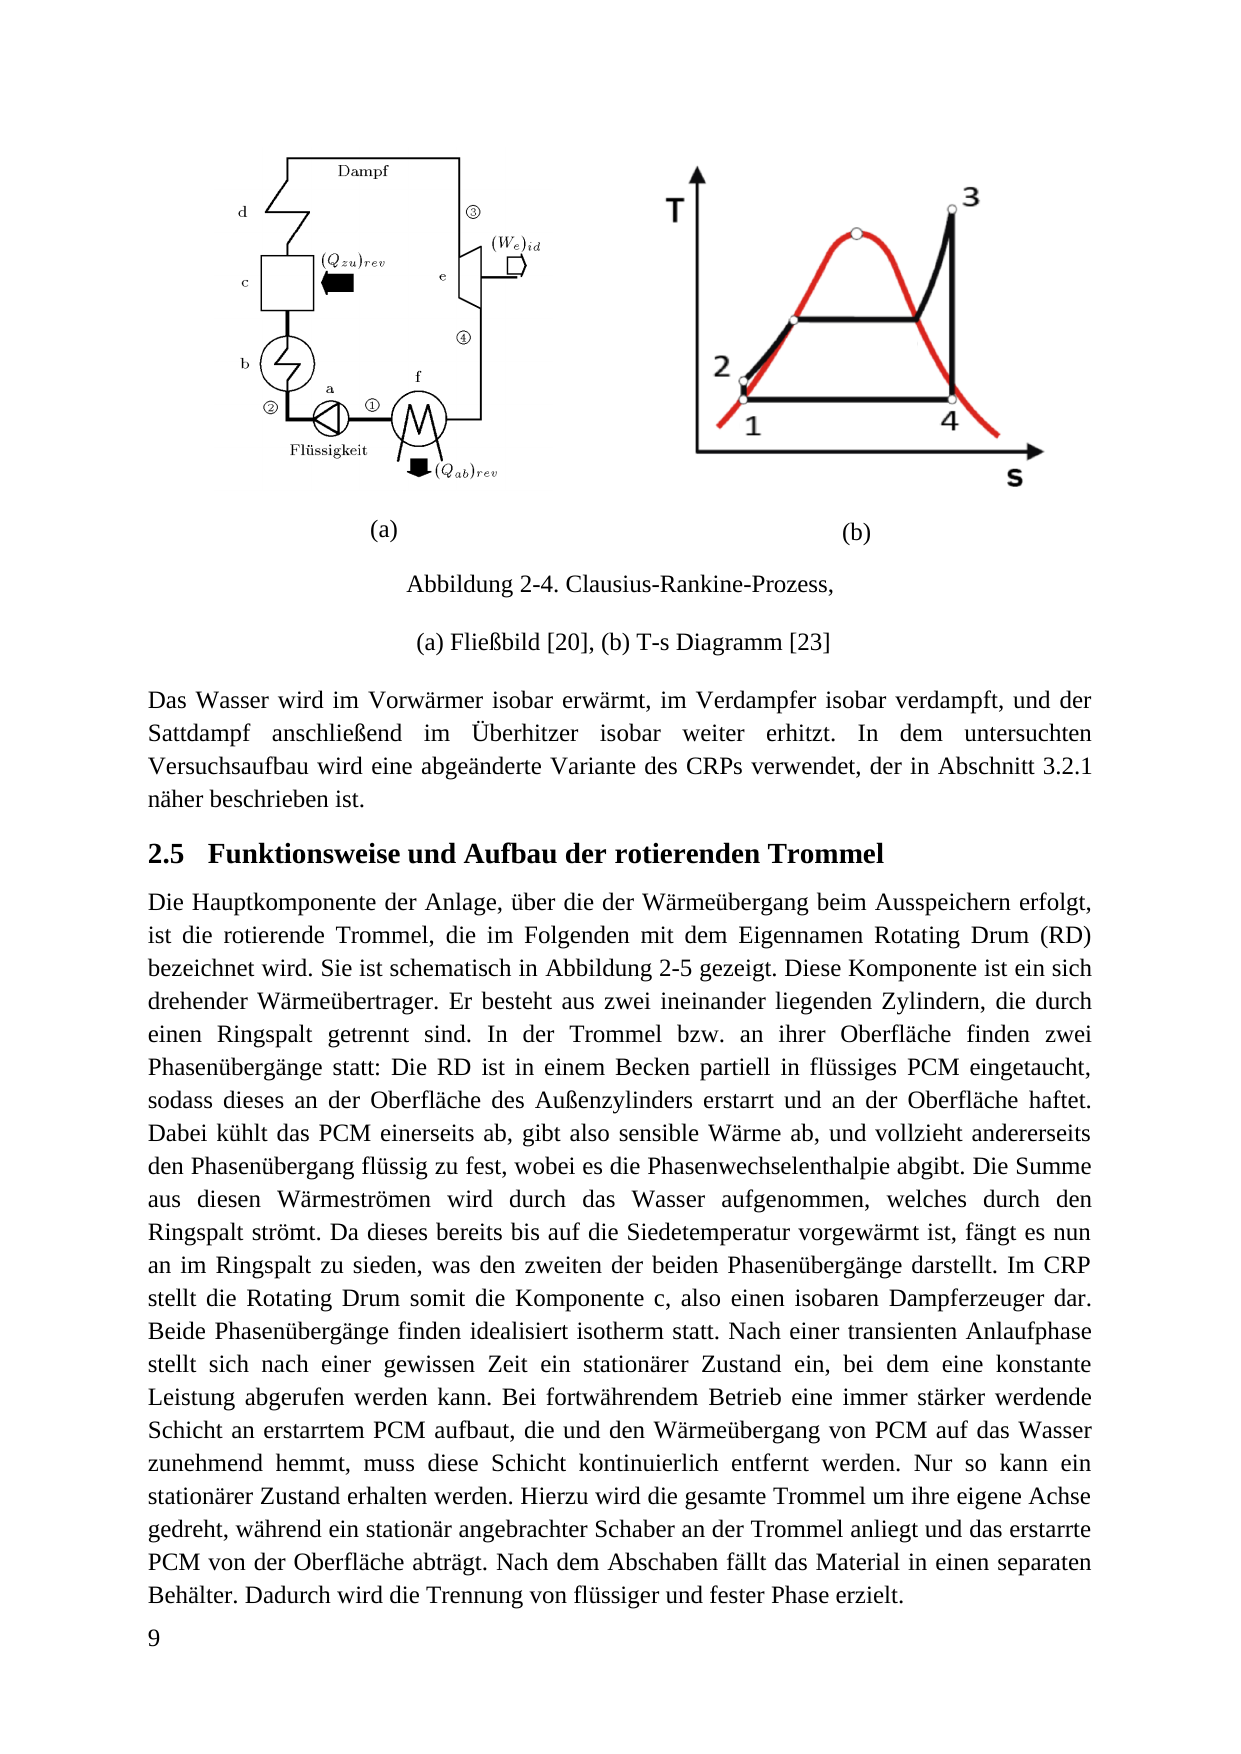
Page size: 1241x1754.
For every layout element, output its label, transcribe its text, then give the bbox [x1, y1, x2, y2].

picture [214, 147, 554, 491]
table_header (a) [148, 148, 620, 569]
text (a) Fließbild [20], (b) T-s Diagramm [23] [148, 627, 1093, 656]
subtitle Funktionsweise und Aufbau der rotierenden Trommel [148, 836, 1093, 869]
text Das Wasser wird im Vorwärmer isobar erwärmt, im Verdampfer isobar verdampft, und der Sattdampf anschließend im Überhitzer isobar weiter erhitzt. In dem untersuchten Versuchsaufbau wird eine abgeänderte Variante des CRPs verwendet, der in Abschnitt 3.2.1 näher beschrieben ist. [148, 685, 1093, 813]
picture [659, 147, 1053, 495]
table_header (b) [620, 148, 1093, 569]
